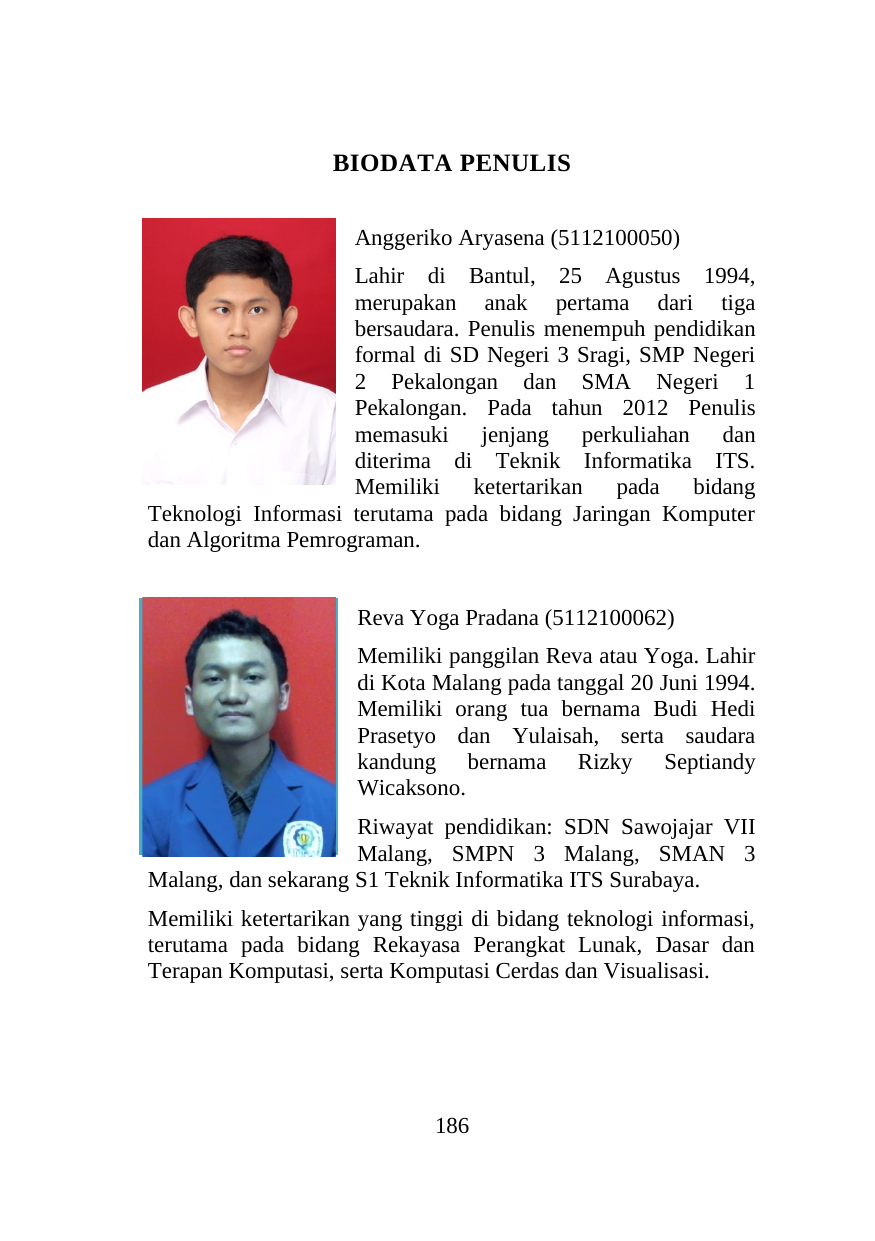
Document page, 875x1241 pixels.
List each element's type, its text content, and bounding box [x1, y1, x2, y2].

picture [142, 597, 336, 857]
text Anggeriko Aryasena (5112100050) [336, 224, 756, 250]
text Lahir di Bantul, 25 Agustus 1994, merupakan anak pertama dari tiga bersaudara. Penulis menempuh pendidikan formal di SD Negeri 3 Sragi, SMP Negeri 2 Pekalongan dan SMA Negeri 1 Pekalongan. Pada tahun 2012 Penulis memasuki jenjang perkuliahan dan diterima di Teknik Informatika ITS. Memiliki ketertarikan pada bidang Teknologi Informasi terutama pada bidang Jaringan Komputer dan Algoritma Pemrograman. [148, 262, 756, 552]
text Memiliki panggilan Reva atau Yoga. Lahir di Kota Malang pada tanggal 20 Juni 1994. Memiliki orang tua bernama Budi Hedi Prasetyo dan Yulaisah, serta saudara kandung bernama Rizky Septiandy Wicaksono. [338, 643, 756, 801]
text Riwayat pendidikan: SDN Sawojajar VII Malang, SMPN 3 Malang, SMAN 3 Malang, dan sekarang S1 Teknik Informatika ITS Surabaya. [148, 813, 756, 892]
subtitle BIODATA PENULIS [148, 148, 756, 176]
text Memiliki ketertarikan yang tinggi di bidang teknologi informasi, terutama pada bidang Rekayasa Perangkat Lunak, Dasar dan Terapan Komputasi, serta Komputasi Cerdas dan Visualisasi. [148, 905, 756, 984]
text Reva Yoga Pradana (5112100062) [338, 604, 756, 630]
picture [142, 218, 336, 485]
